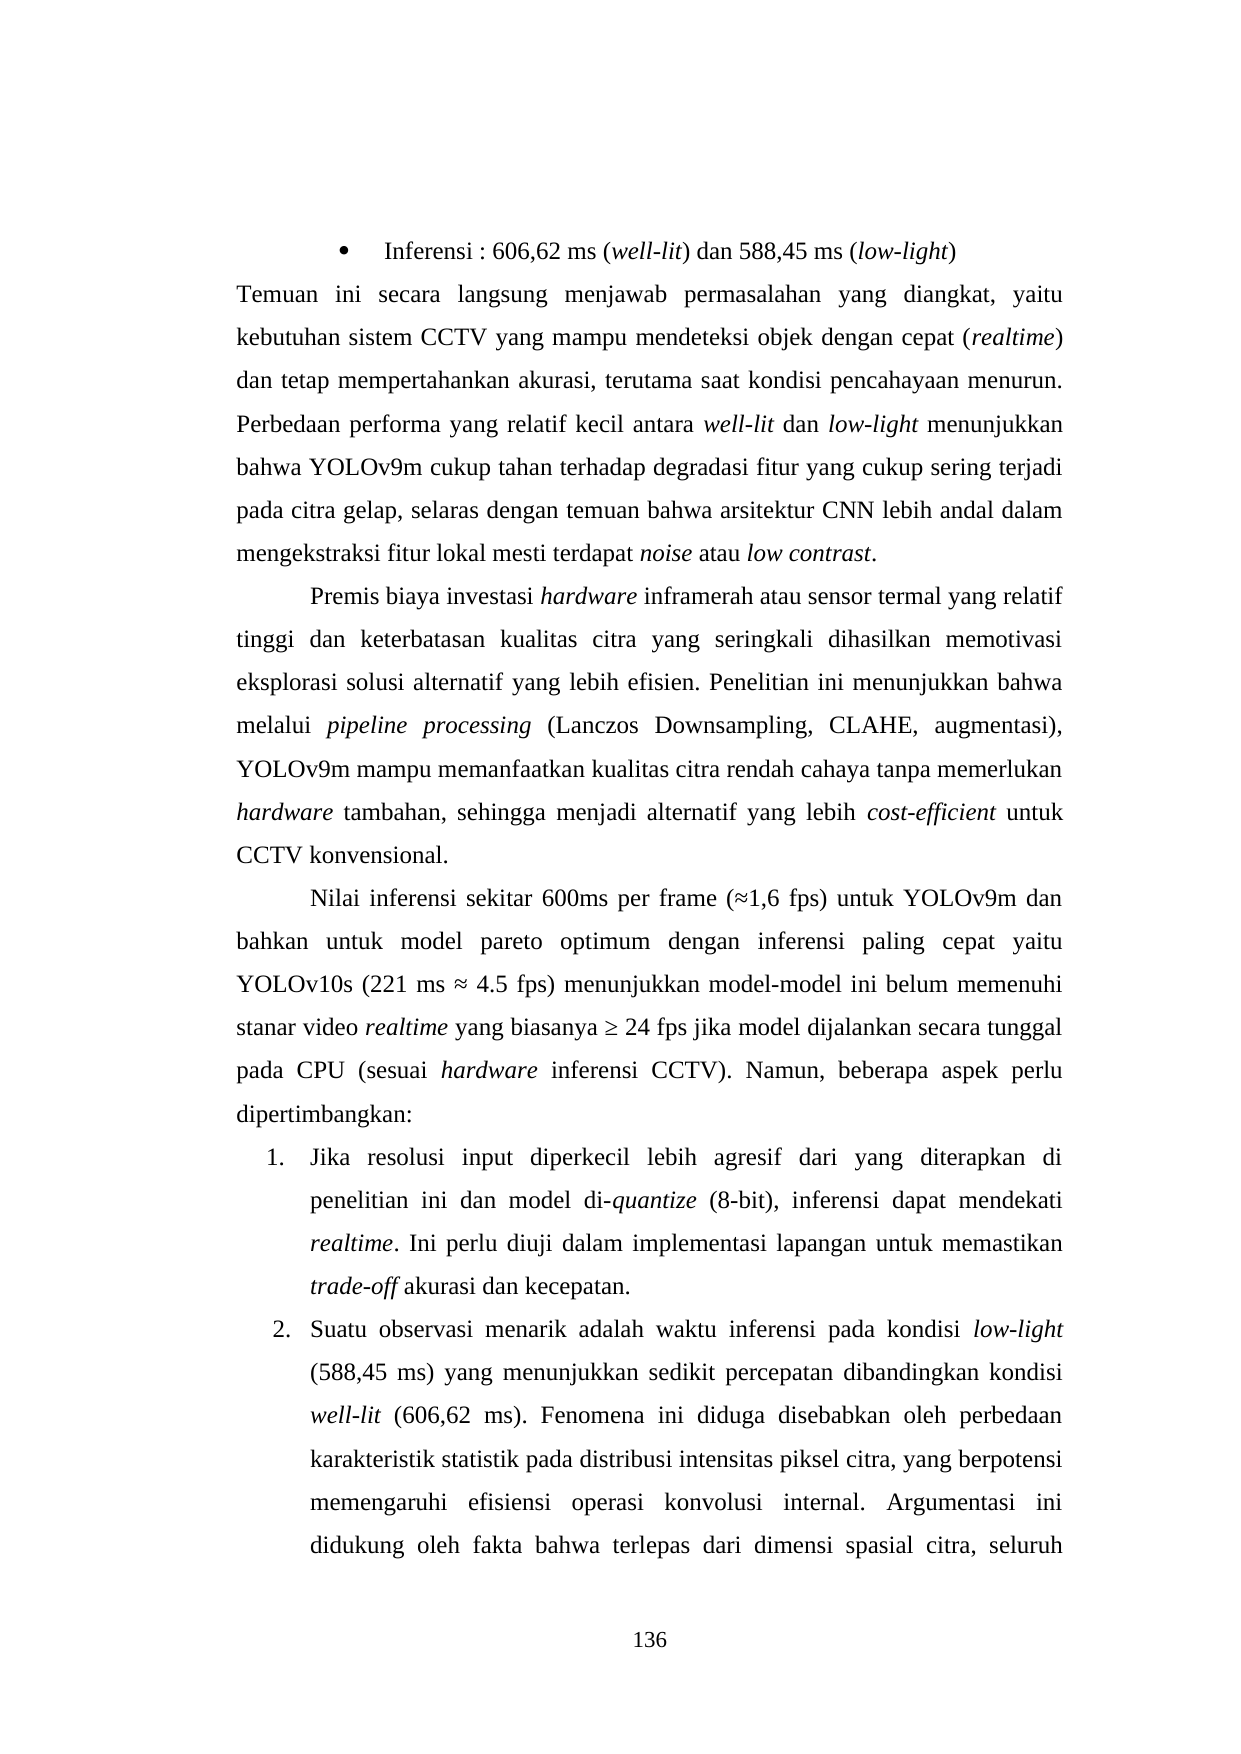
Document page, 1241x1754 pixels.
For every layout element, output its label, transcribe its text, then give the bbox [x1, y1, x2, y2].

list Inferensi : 606,62 ms (well-lit) dan 588,45 ms (low-light) [339, 236, 1063, 265]
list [272, 1314, 1063, 1559]
list Jika resolusi input diperkecil lebih agresif dari yang diterapkan di penelitian ini dan model di-quantize (8-bit), inferensi dapat mendekati realtime. Ini perlu diuji dalam implementasi lapangan untuk memastikan trade-off akurasi dan kecepatan. [266, 1142, 1063, 1300]
text Premis biaya investasi hardware inframerah atau sensor termal yang relatif tinggi dan keterbatasan kualitas citra yang seringkali dihasilkan memotivasi eksplorasi solusi alternatif yang lebih efisien. Penelitian ini menunjukkan bahwa melalui pipeline processing (Lanczos Downsampling, CLAHE, augmentasi), YOLOv9m mampu memanfaatkan kualitas citra rendah cahaya tanpa memerlukan hardware tambahan, sehingga menjadi alternatif yang lebih cost-efficient untuk CCTV konvensional. [236, 581, 1063, 869]
text Nilai inferensi sekitar 600ms per frame (≈1,6 fps) untuk YOLOv9m dan bahkan untuk model pareto optimum dengan inferensi paling cepat yaitu YOLOv10s (221 ms ≈ 4.5 fps) menunjukkan model-model ini belum memenuhi stanar video realtime yang biasanya ≥ 24 fps jika model dijalankan secara tunggal pada CPU (sesuai hardware inferensi CCTV). Namun, beberapa aspek perlu dipertimbangkan: [236, 883, 1063, 1127]
text Temuan ini secara langsung menjawab permasalahan yang diangkat, yaitu kebutuhan sistem CCTV yang mampu mendeteksi objek dengan cepat (realtime) dan tetap mempertahankan akurasi, terutama saat kondisi pencahayaan menurun. Perbedaan performa yang relatif kecil antara well-lit dan low-light menunjukkan bahwa YOLOv9m cukup tahan terhadap degradasi fitur yang cukup sering terjadi pada citra gelap, selaras dengan temuan bahwa arsitektur CNN lebih andal dalam mengekstraksi fitur lokal mesti terdapat noise atau low contrast. [236, 279, 1063, 567]
